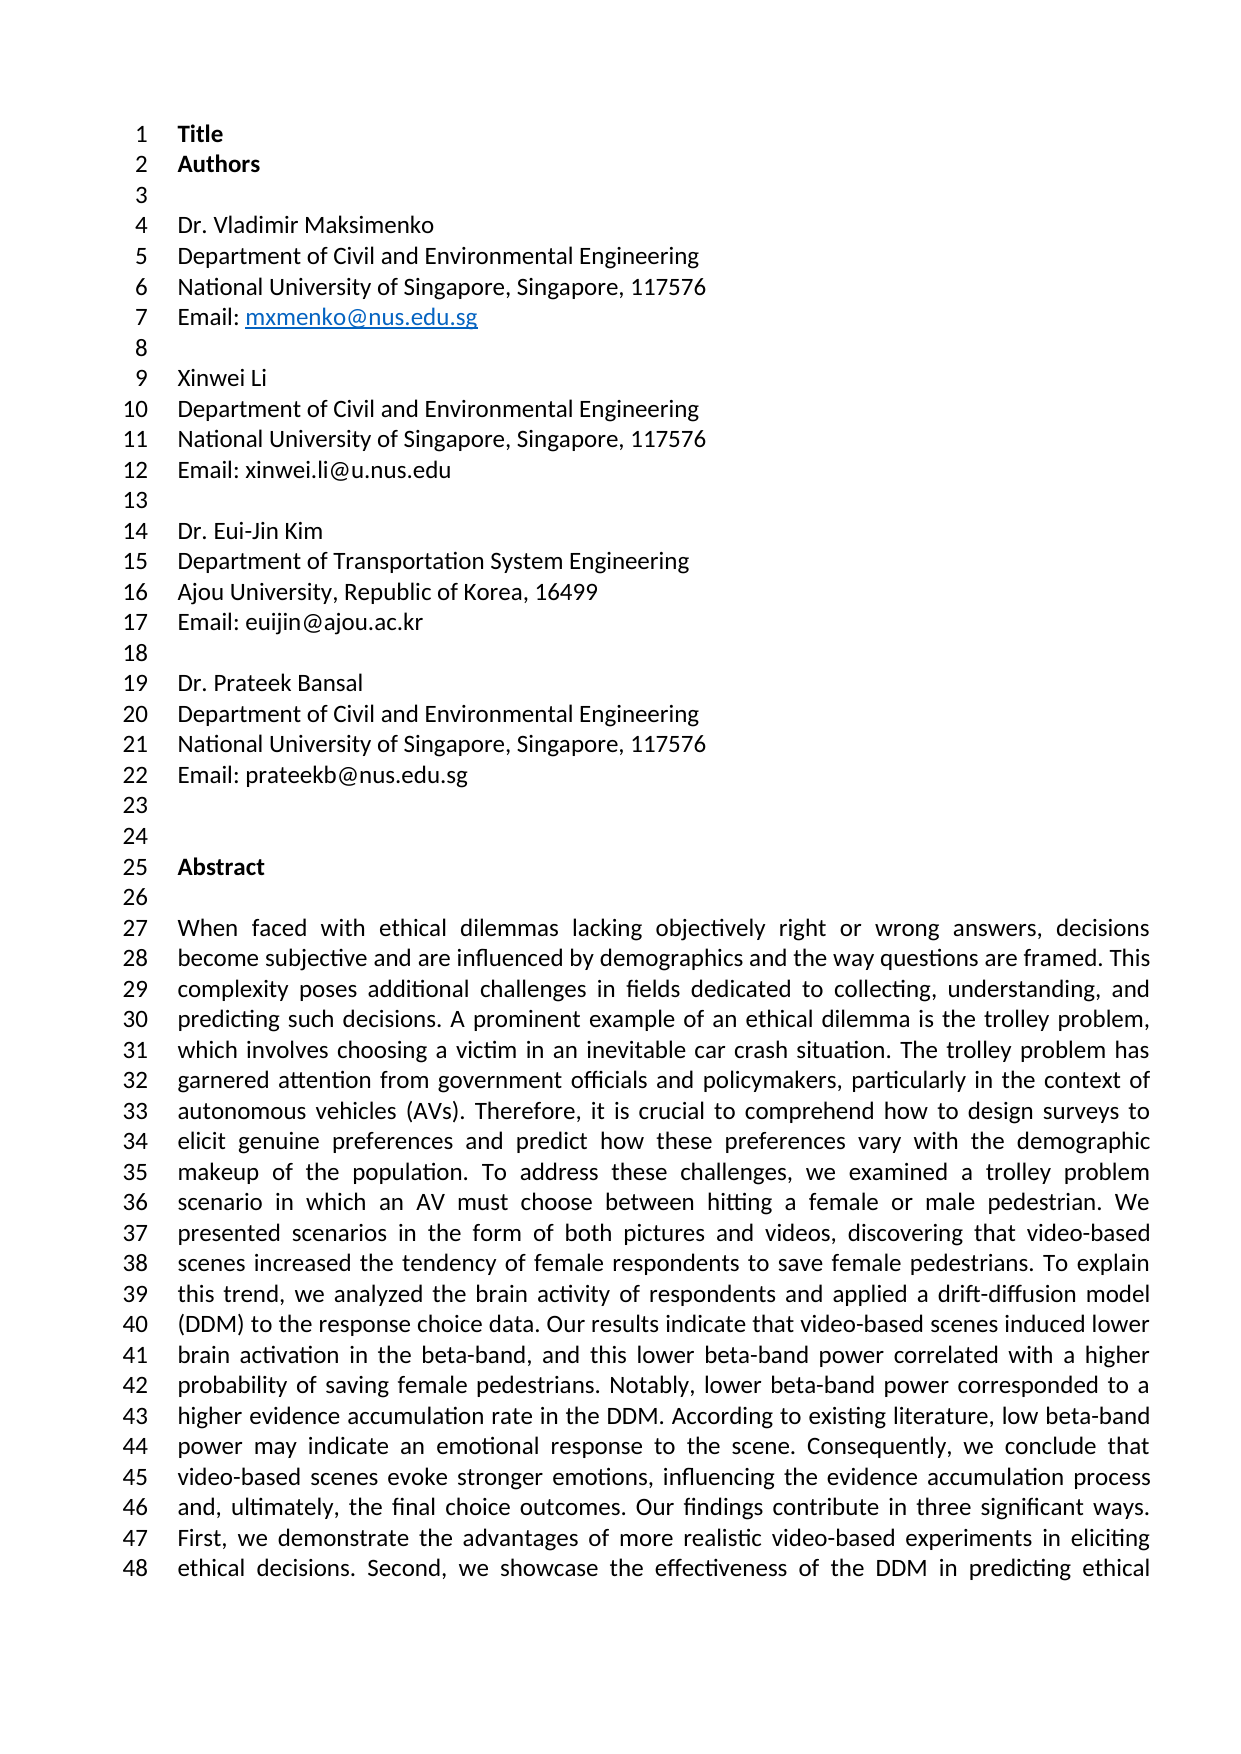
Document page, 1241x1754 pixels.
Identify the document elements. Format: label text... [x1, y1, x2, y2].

text Department of Civil and Environmental Engineering [177, 240, 1152, 271]
text Email: euijin@ajou.ac.kr [177, 606, 1152, 637]
text Dr. Vladimir Maksimenko [177, 210, 1152, 240]
text Department of Civil and Environmental Engineering [177, 698, 1152, 728]
text Department of Civil and Environmental Engineering [177, 393, 1152, 423]
text Email: prateekb@nus.edu.sg [177, 759, 1152, 789]
text Department of Transportation System Engineering [177, 545, 1152, 576]
text Email: xinwei.li@u.nus.edu [177, 454, 1152, 484]
text Email: mxmenko@nus.edu.sg [177, 301, 1152, 332]
text National University of Singapore, Singapore, 117576 [177, 423, 1152, 454]
text Ajou University, Republic of Korea, 16499 [177, 576, 1152, 606]
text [177, 912, 1152, 1583]
text Title [177, 118, 1152, 149]
text National University of Singapore, Singapore, 117576 [177, 271, 1152, 301]
text Authors [177, 149, 1152, 179]
text National University of Singapore, Singapore, 117576 [177, 728, 1152, 759]
text Abstract [177, 851, 1152, 881]
text Xinwei Li [177, 362, 1152, 393]
text Dr. Prateek Bansal [177, 667, 1152, 698]
text Dr. Eui-Jin Kim [177, 515, 1152, 545]
